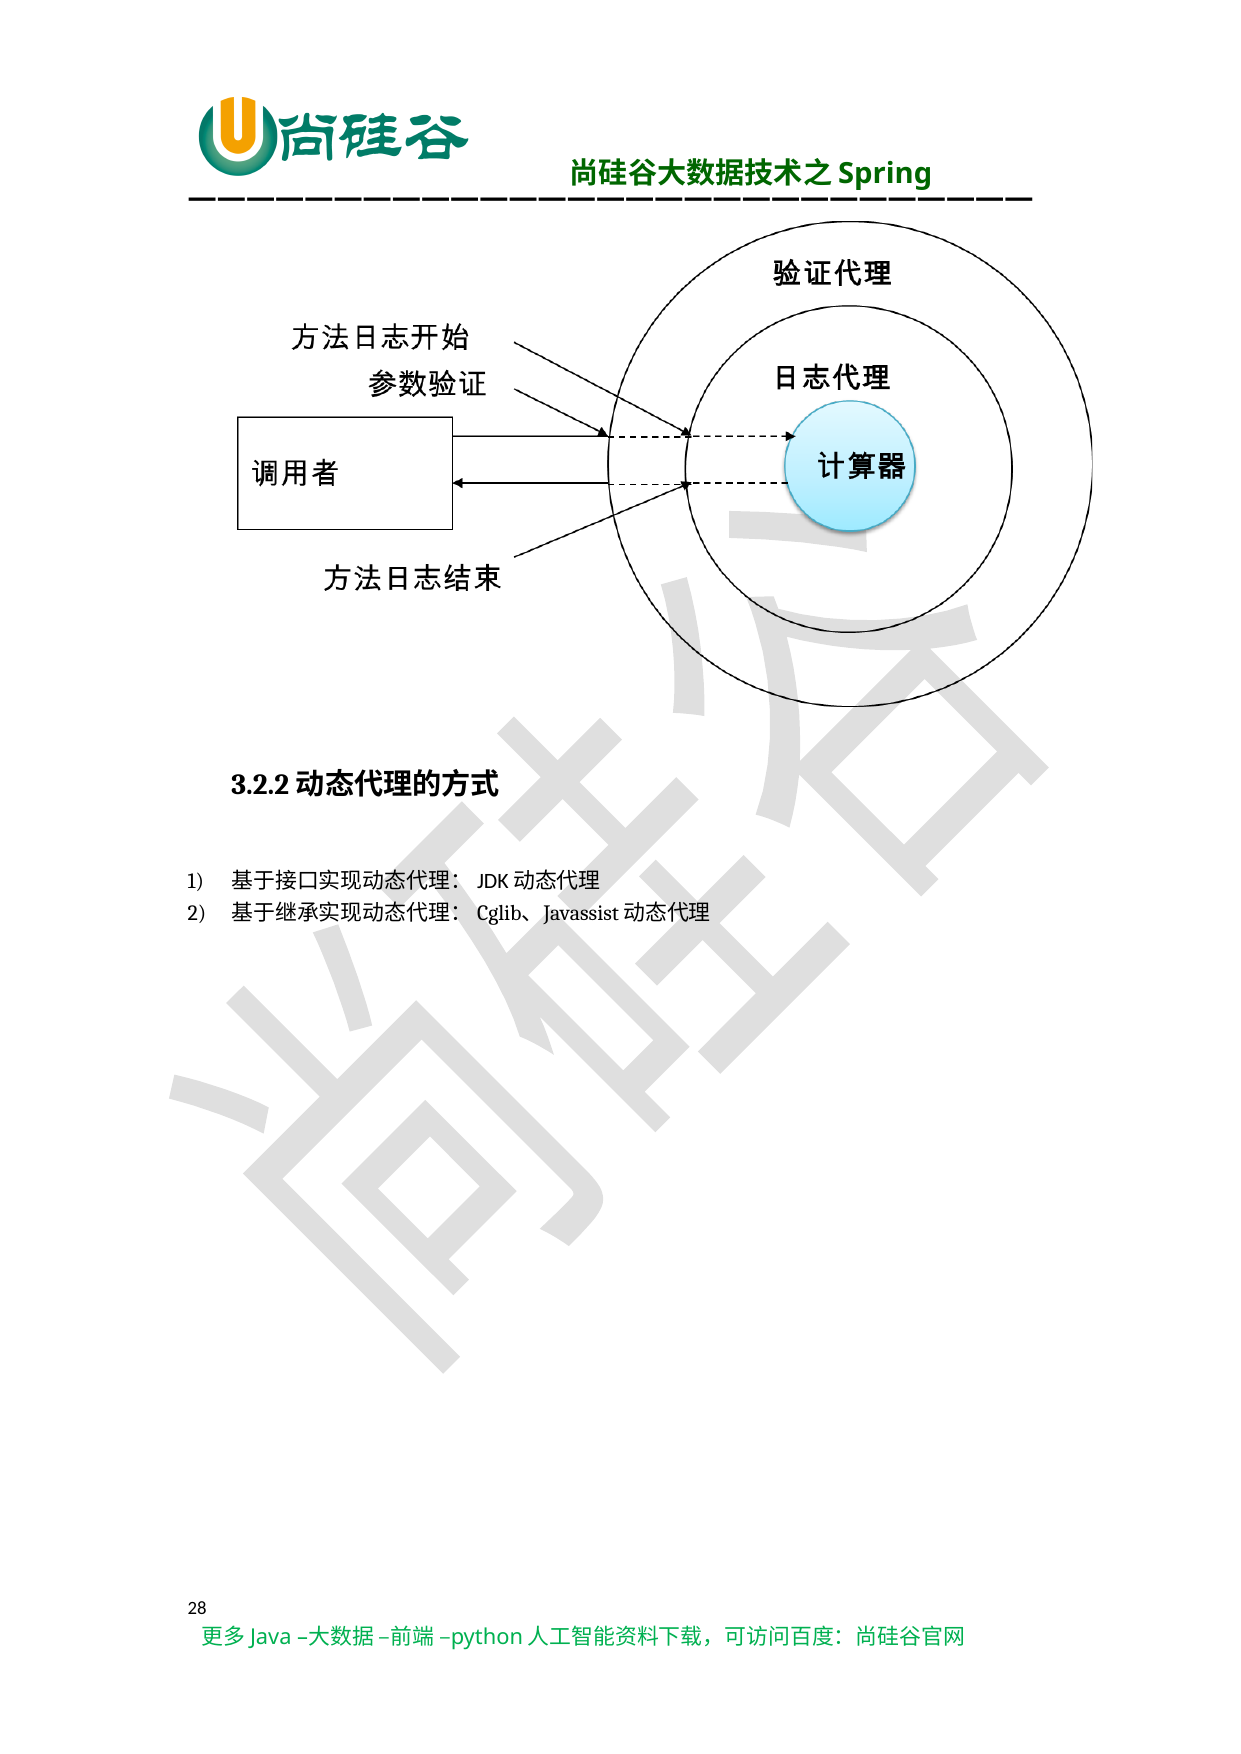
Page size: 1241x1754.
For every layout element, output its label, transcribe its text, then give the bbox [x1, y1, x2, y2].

subtitle 3.2.2 动态代理的方式 [187, 749, 1053, 814]
list 基于接口实现动态代理： JDK动态代理 [187, 862, 1053, 895]
picture [231, 221, 1093, 707]
picture [187, 88, 476, 184]
list 基于继承实现动态代理： Cglib、Javassist动态代理 [187, 895, 1053, 927]
